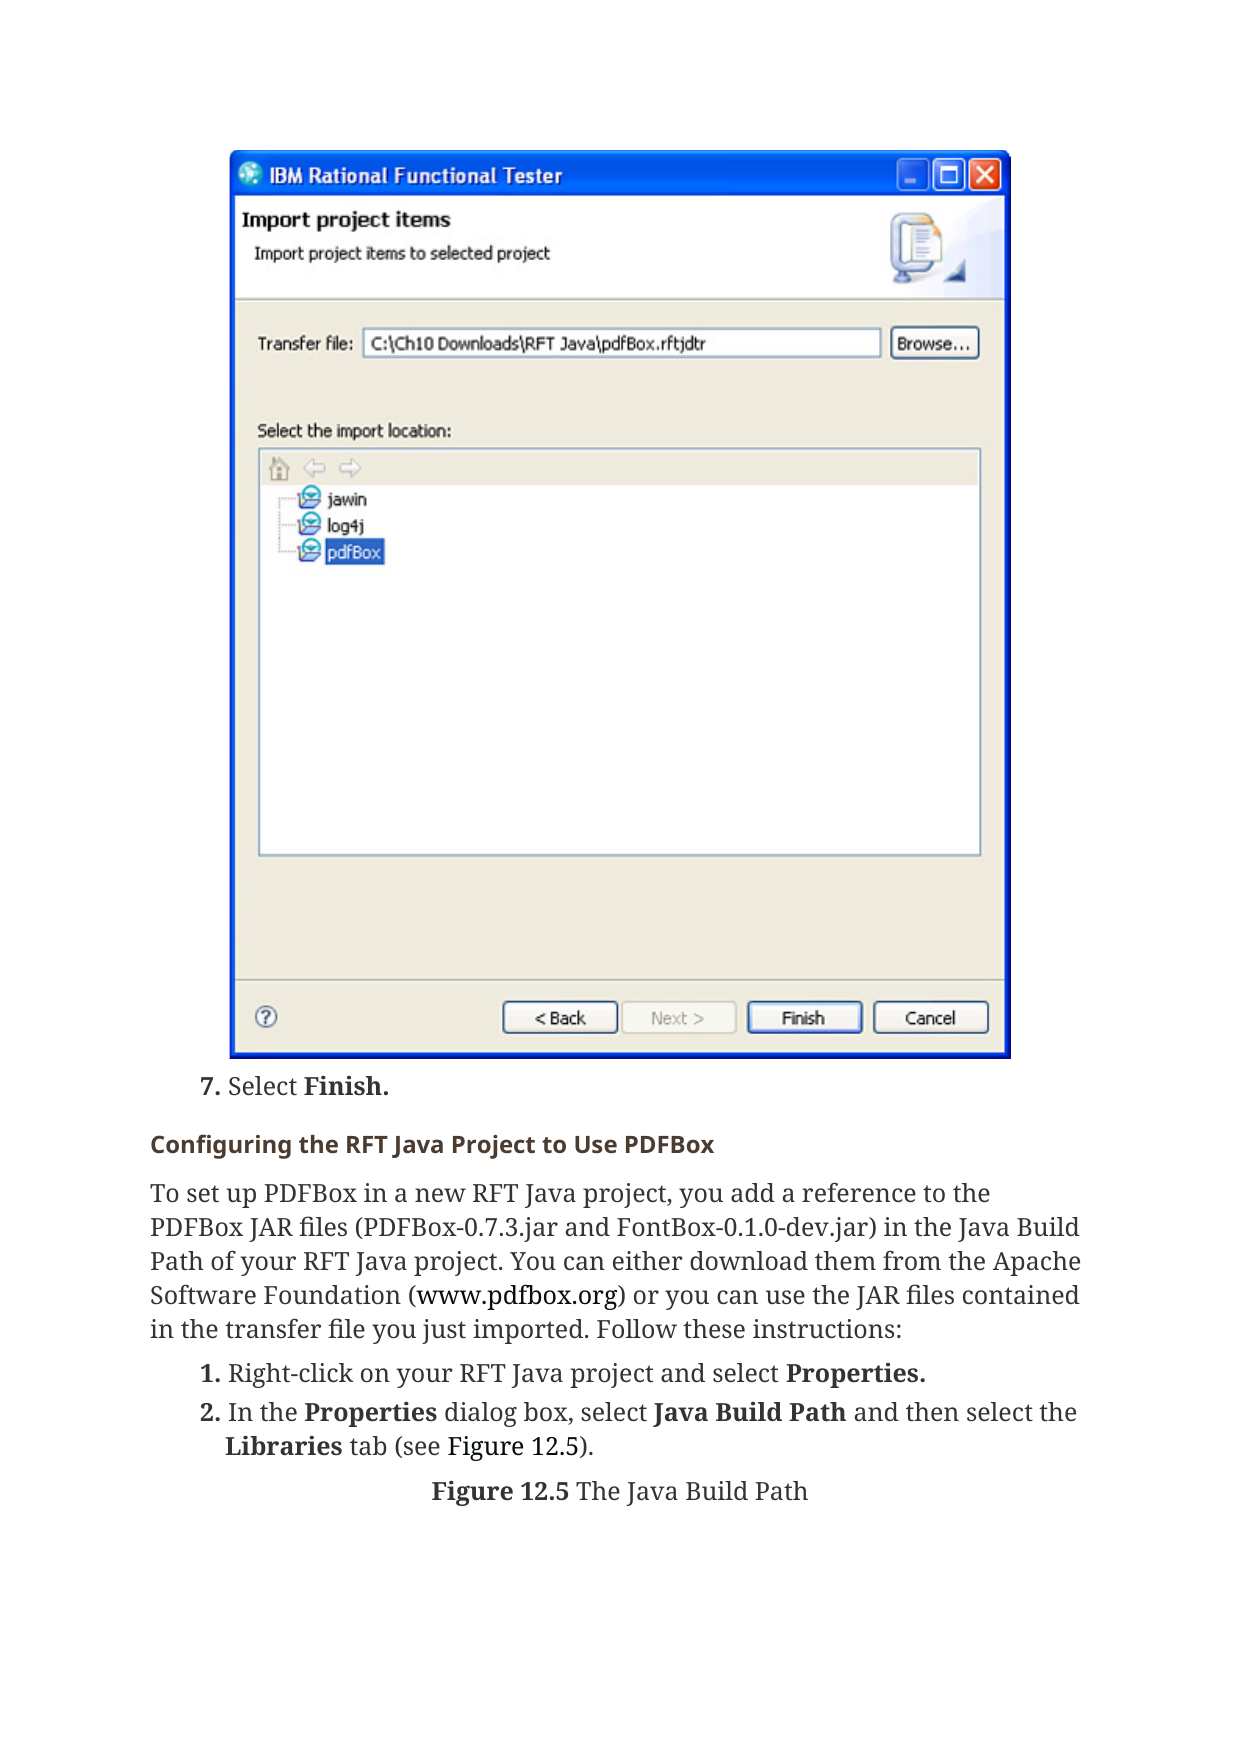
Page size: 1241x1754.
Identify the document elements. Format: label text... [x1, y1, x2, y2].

picture [229, 150, 1011, 1059]
text 7. Select Finish. [200, 1069, 1090, 1103]
text To set up PDFBox in a new RFT Java project, you add a reference to the PDFBox JAR files (PDFBox-0.7.3.jar and FontBox-0.1.0-dev.jar) in the Java Build Path of your RFT Java project. You can either download them from the Apache Software Foundation (www.pdfbox.org) or you can use the JAR files contained in the transfer file you just imported. Follow these instructions: [150, 1176, 1090, 1346]
text 1. Right-click on your RFT Java project and select Properties. [200, 1356, 1090, 1390]
text 2. In the Properties dialog box, select Java Build Path and then select the Libraries tab (see Figure 12.5). [200, 1395, 1090, 1463]
text Figure 12.5 The Java Build Path [150, 1473, 1090, 1507]
text Configuring the RFT Java Project to Use PDFBox [150, 1128, 1090, 1161]
